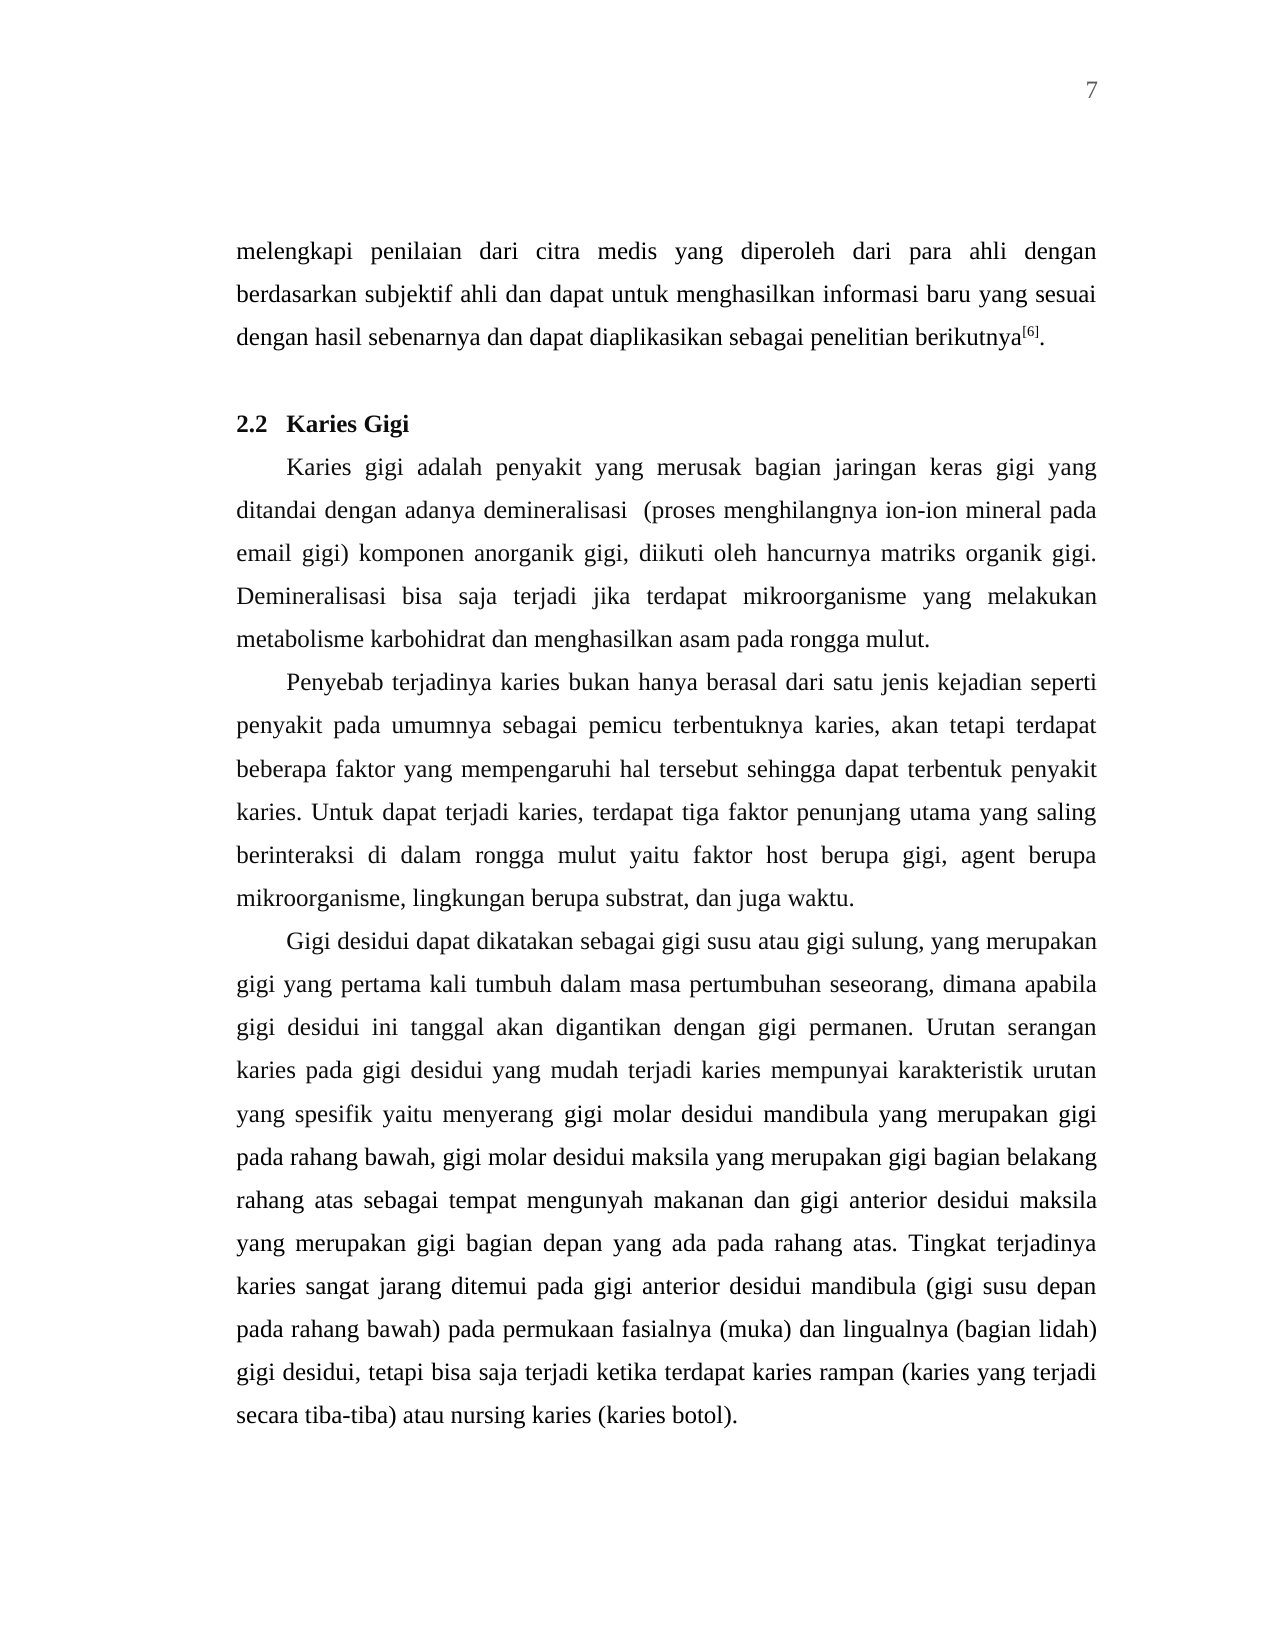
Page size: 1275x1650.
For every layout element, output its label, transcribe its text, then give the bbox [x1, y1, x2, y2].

text Penyebab terjadinya karies bukan hanya berasal dari satu jenis kejadian seperti penyakit pada umumnya sebagai pemicu terbentuknya karies, akan tetapi terdapat beberapa faktor yang mempengaruhi hal tersebut sehingga dapat terbentuk penyakit karies. Untuk dapat terjadi karies, terdapat tiga faktor penunjang utama yang saling berinteraksi di dalam rongga mulut yaitu faktor host berupa gigi, agent berupa mikroorganisme, lingkungan berupa substrat, dan juga waktu. [236, 667, 1098, 912]
text Karies gigi adalah penyakit yang merusak bagian jaringan keras gigi yang ditandai dengan adanya demineralisasi (proses menghilangnya ion-ion mineral pada email gigi) komponen anorganik gigi, diikuti oleh hancurnya matriks organik gigi. Demineralisasi bisa saja terjadi jika terdapat mikroorganisme yang melakukan metabolisme karbohidrat dan menghasilkan asam pada rongga mulut. [236, 452, 1098, 653]
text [236, 236, 1098, 351]
text Gigi desidui dapat dikatakan sebagai gigi susu atau gigi sulung, yang merupakan gigi yang pertama kali tumbuh dalam masa pertumbuhan seseorang, dimana apabila gigi desidui ini tanggal akan digantikan dengan gigi permanen. Urutan serangan karies pada gigi desidui yang mudah terjadi karies mempunyai karakteristik urutan yang spesifik yaitu menyerang gigi molar desidui mandibula yang merupakan gigi pada rahang bawah, gigi molar desidui maksila yang merupakan gigi bagian belakang rahang atas sebagai tempat mengunyah makanan dan gigi anterior desidui maksila yang merupakan gigi bagian depan yang ada pada rahang atas. Tingkat terjadinya karies sangat jarang ditemui pada gigi anterior desidui mandibula (gigi susu depan pada rahang bawah) pada permukaan fasialnya (muka) dan lingualnya (bagian lidah) gigi desidui, tetapi bisa saja terjadi ketika terdapat karies rampan (karies yang terjadi secara tiba-tiba) atau nursing karies (karies botol). [236, 926, 1098, 1429]
list Karies Gigi [236, 409, 1098, 437]
